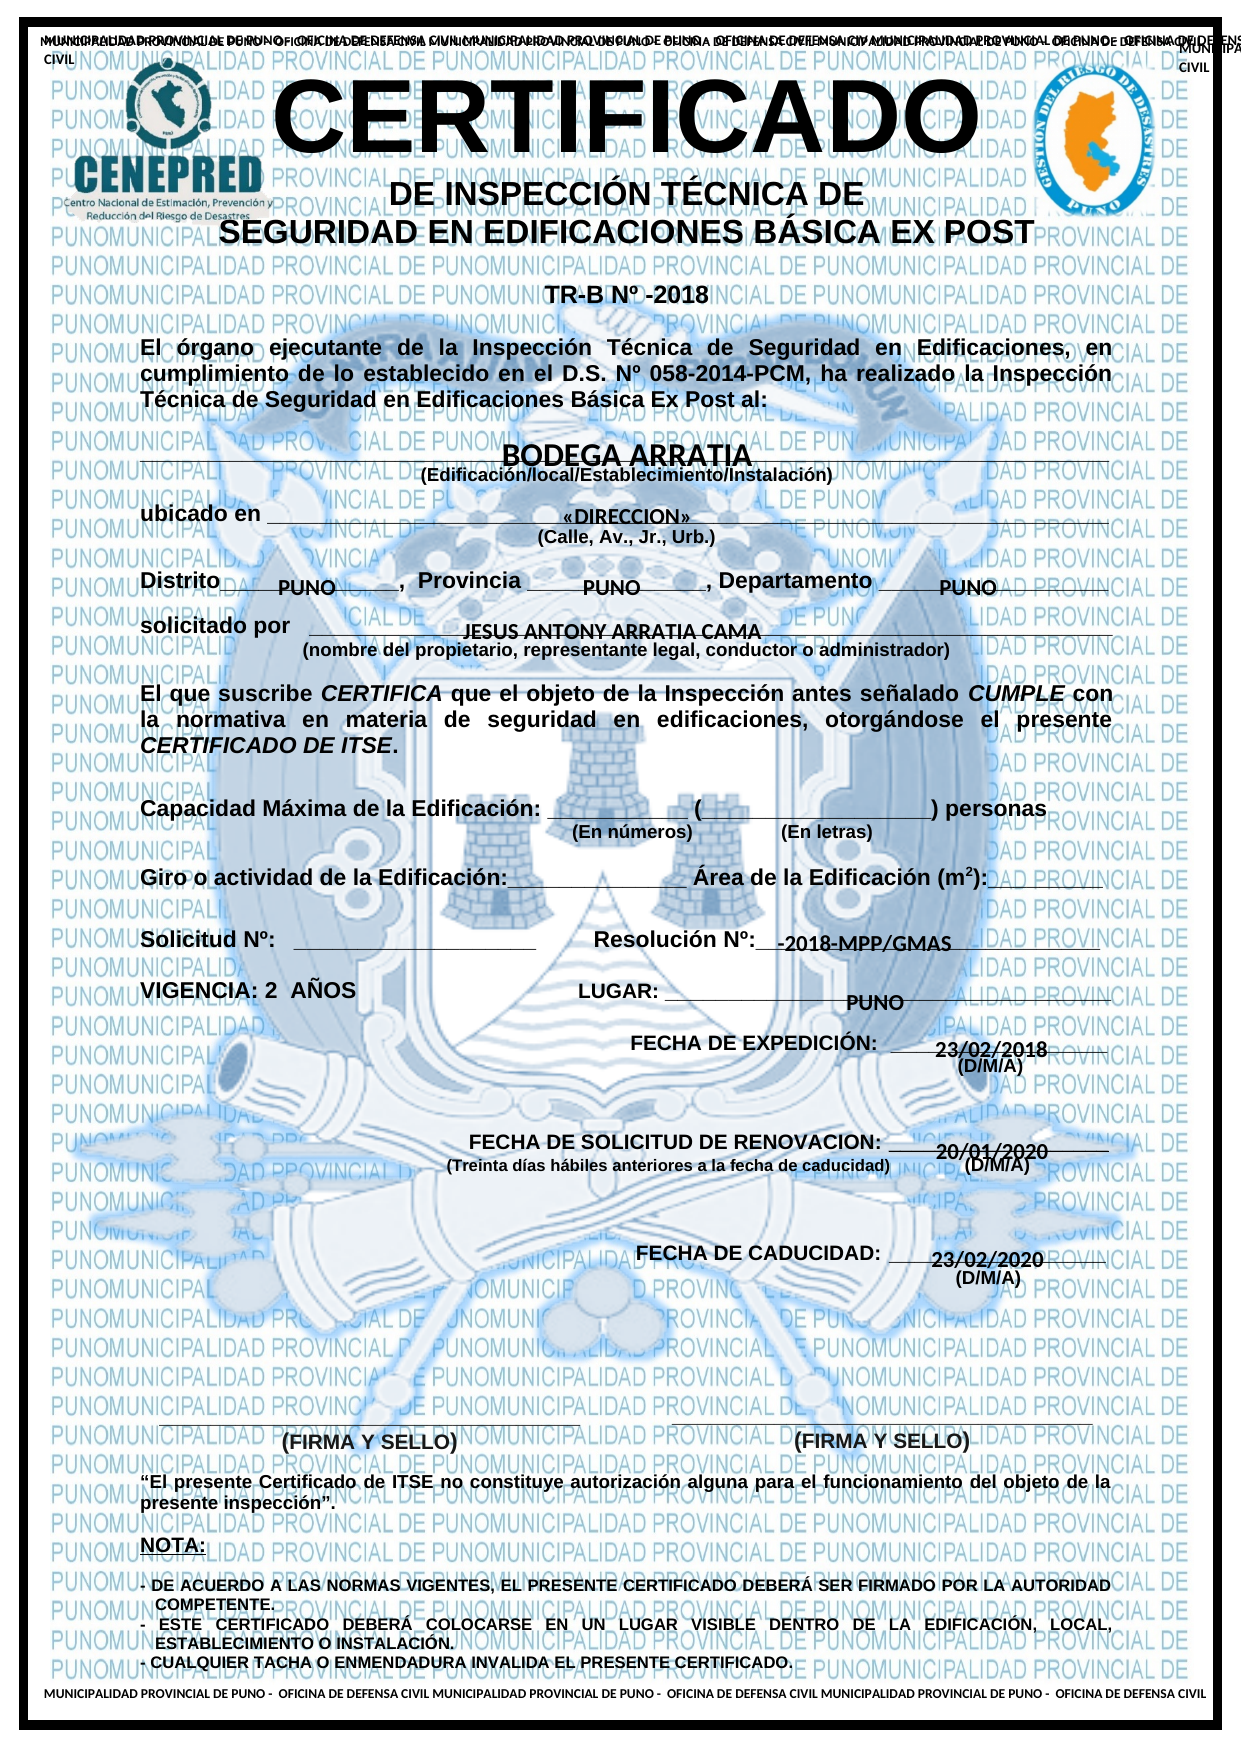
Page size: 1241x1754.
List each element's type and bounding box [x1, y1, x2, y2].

picture [564, 289, 572, 294]
picture [671, 288, 676, 298]
picture [50, 35, 1194, 1687]
